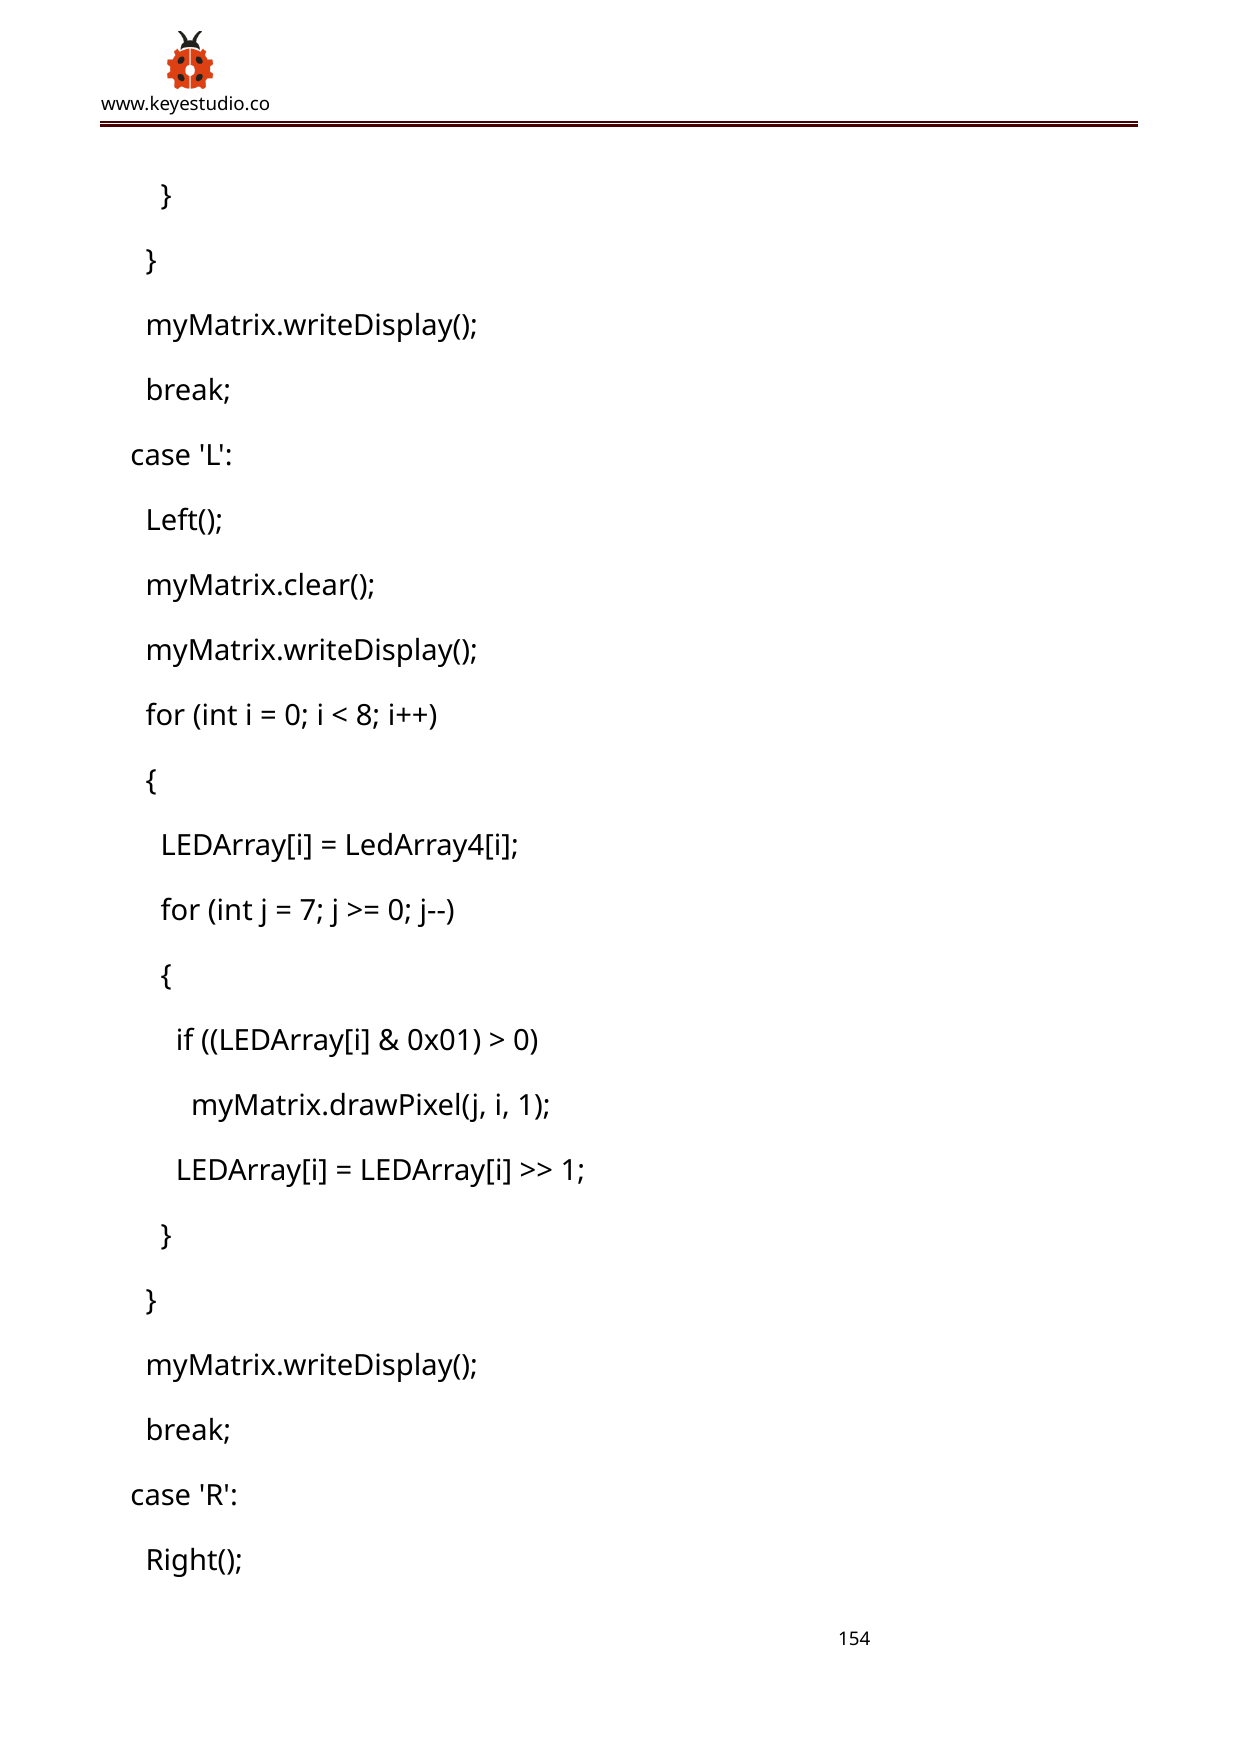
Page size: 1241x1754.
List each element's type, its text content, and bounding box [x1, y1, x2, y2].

picture [155, 31, 231, 93]
text myMatrix.clear(); [100, 552, 1138, 617]
text case 'L': [100, 422, 1138, 487]
text myMatrix.drawPixel(j, i, 1); [100, 1072, 1138, 1137]
text break; [100, 357, 1138, 422]
text LEDArray[i] = LedArray4[i]; [100, 812, 1138, 877]
text LEDArray[i] = LEDArray[i] >> 1; [100, 1137, 1138, 1202]
text } [100, 1267, 1138, 1332]
text myMatrix.writeDisplay(); [100, 617, 1138, 682]
text } [100, 162, 1138, 227]
text break; [100, 1397, 1138, 1462]
text } [100, 1202, 1138, 1267]
text case 'R': [100, 1462, 1138, 1527]
text if ((LEDArray[i] & 0x01) > 0) [100, 1007, 1138, 1072]
text } [100, 227, 1138, 292]
text for (int j = 7; j >= 0; j--) [100, 877, 1138, 942]
text myMatrix.writeDisplay(); [100, 292, 1138, 357]
text { [100, 747, 1138, 812]
text { [100, 942, 1138, 1007]
text myMatrix.writeDisplay(); [100, 1332, 1138, 1397]
text for (int i = 0; i < 8; i++) [100, 682, 1138, 747]
text Left(); [100, 487, 1138, 552]
text Right(); [100, 1527, 1138, 1592]
